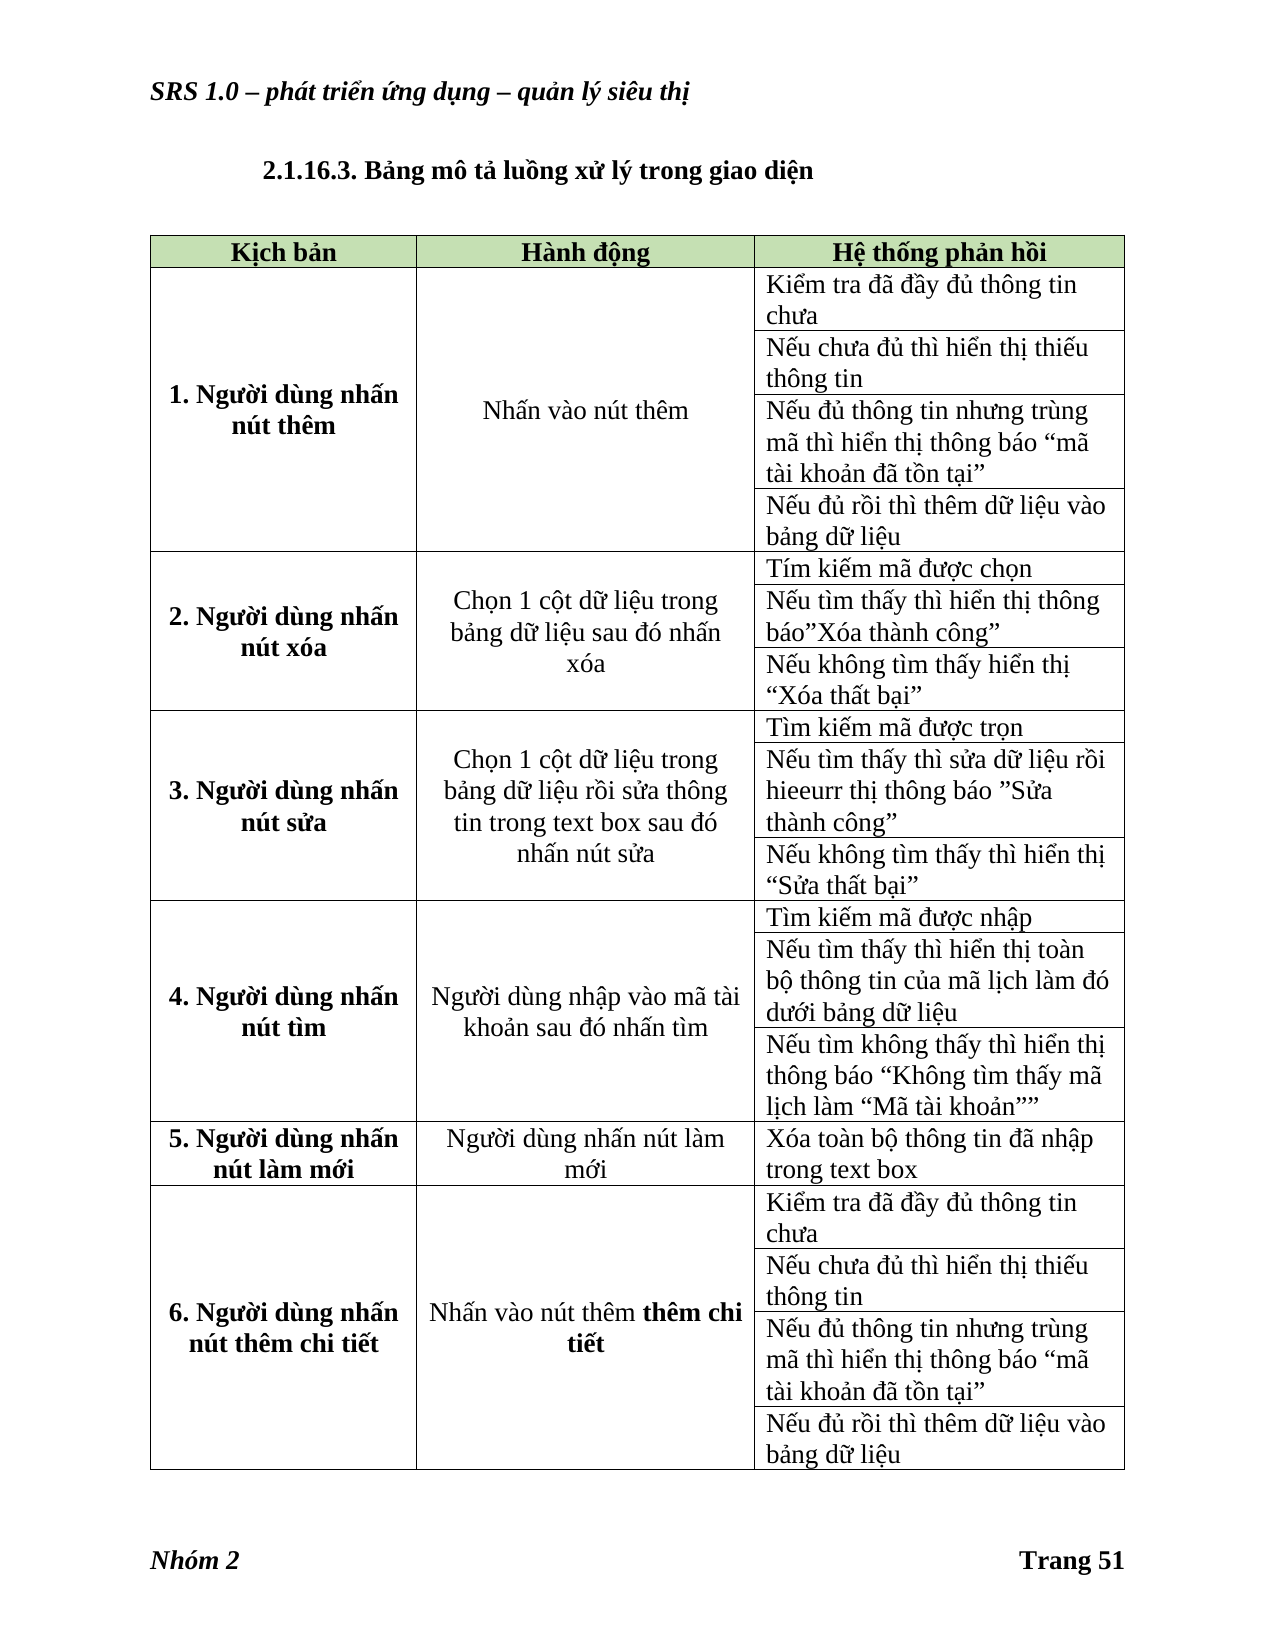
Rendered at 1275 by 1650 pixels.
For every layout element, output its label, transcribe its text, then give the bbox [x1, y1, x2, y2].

table_cell Nhấn vào nút thêm [417, 268, 754, 551]
table_cell Người dùng nhấn nút làm mới [417, 1122, 754, 1184]
table_cell Kiểm tra đã đầy đủ thông tin chưa [755, 268, 1124, 330]
table_cell Nếu chưa đủ thì hiển thị thiếu thông tin [755, 331, 1124, 393]
table_cell Nếu tìm thấy thì sửa dữ liệu rồi hieeurr thị thông báo ”Sửa thành công” [755, 743, 1124, 837]
table_cell Người dùng nhập vào mã tài khoản sau đó nhấn tìm [417, 901, 754, 1121]
table_header Kịch bản [151, 236, 416, 267]
table_cell 5. Người dùng nhấn nút làm mới [151, 1122, 416, 1184]
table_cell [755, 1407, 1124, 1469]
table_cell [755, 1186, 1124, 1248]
table_header Hệ thống phản hồi [755, 236, 1124, 267]
table_cell Chọn 1 cột dữ liệu trong bảng dữ liệu rồi sửa thông tin trong text box sau đó nhấn nút sửa [417, 711, 754, 900]
table_cell Nếu không tìm thấy thì hiển thị “Sửa thất bại” [755, 838, 1124, 900]
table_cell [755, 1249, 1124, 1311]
table_cell Nếu tìm không thấy thì hiển thị thông báo “Không tìm thấy mã lịch làm “Mã tài khoản”” [755, 1028, 1124, 1121]
table_cell Xóa toàn bộ thông tin đã nhập trong text box [755, 1122, 1124, 1184]
table_cell Tìm kiếm mã được trọn [755, 711, 1124, 742]
table_cell Chọn 1 cột dữ liệu trong bảng dữ liệu sau đó nhấn xóa [417, 552, 754, 710]
table_header Hành động [417, 236, 754, 267]
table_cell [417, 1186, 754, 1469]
table_cell Nếu tìm thấy thì hiển thị toàn bộ thông tin của mã lịch làm đó dưới bảng dữ liệu [755, 933, 1124, 1027]
table_cell Tìm kiếm mã được nhập [755, 901, 1124, 932]
table_cell 3. Người dùng nhấn nút sửa [151, 711, 416, 900]
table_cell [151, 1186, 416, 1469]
table_cell Nếu đủ thông tin nhưng trùng mã thì hiển thị thông báo “mã tài khoản đã tồn tại” [755, 395, 1124, 488]
table_cell Nếu đủ rồi thì thêm dữ liệu vào bảng dữ liệu [755, 489, 1124, 551]
subtitle Bảng mô tả luồng xử lý trong giao diện [262, 154, 1125, 185]
table_cell 1. Người dùng nhấn nút thêm [151, 268, 416, 551]
table_cell 4. Người dùng nhấn nút tìm [151, 901, 416, 1121]
table_cell Nếu tìm thấy thì hiển thị thông báo”Xóa thành công” [755, 585, 1124, 647]
table_cell 2. Người dùng nhấn nút xóa [151, 552, 416, 710]
table_cell Nếu không tìm thấy hiển thị “Xóa thất bại” [755, 648, 1124, 710]
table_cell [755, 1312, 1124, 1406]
table_cell Tím kiếm mã được chọn [755, 552, 1124, 583]
